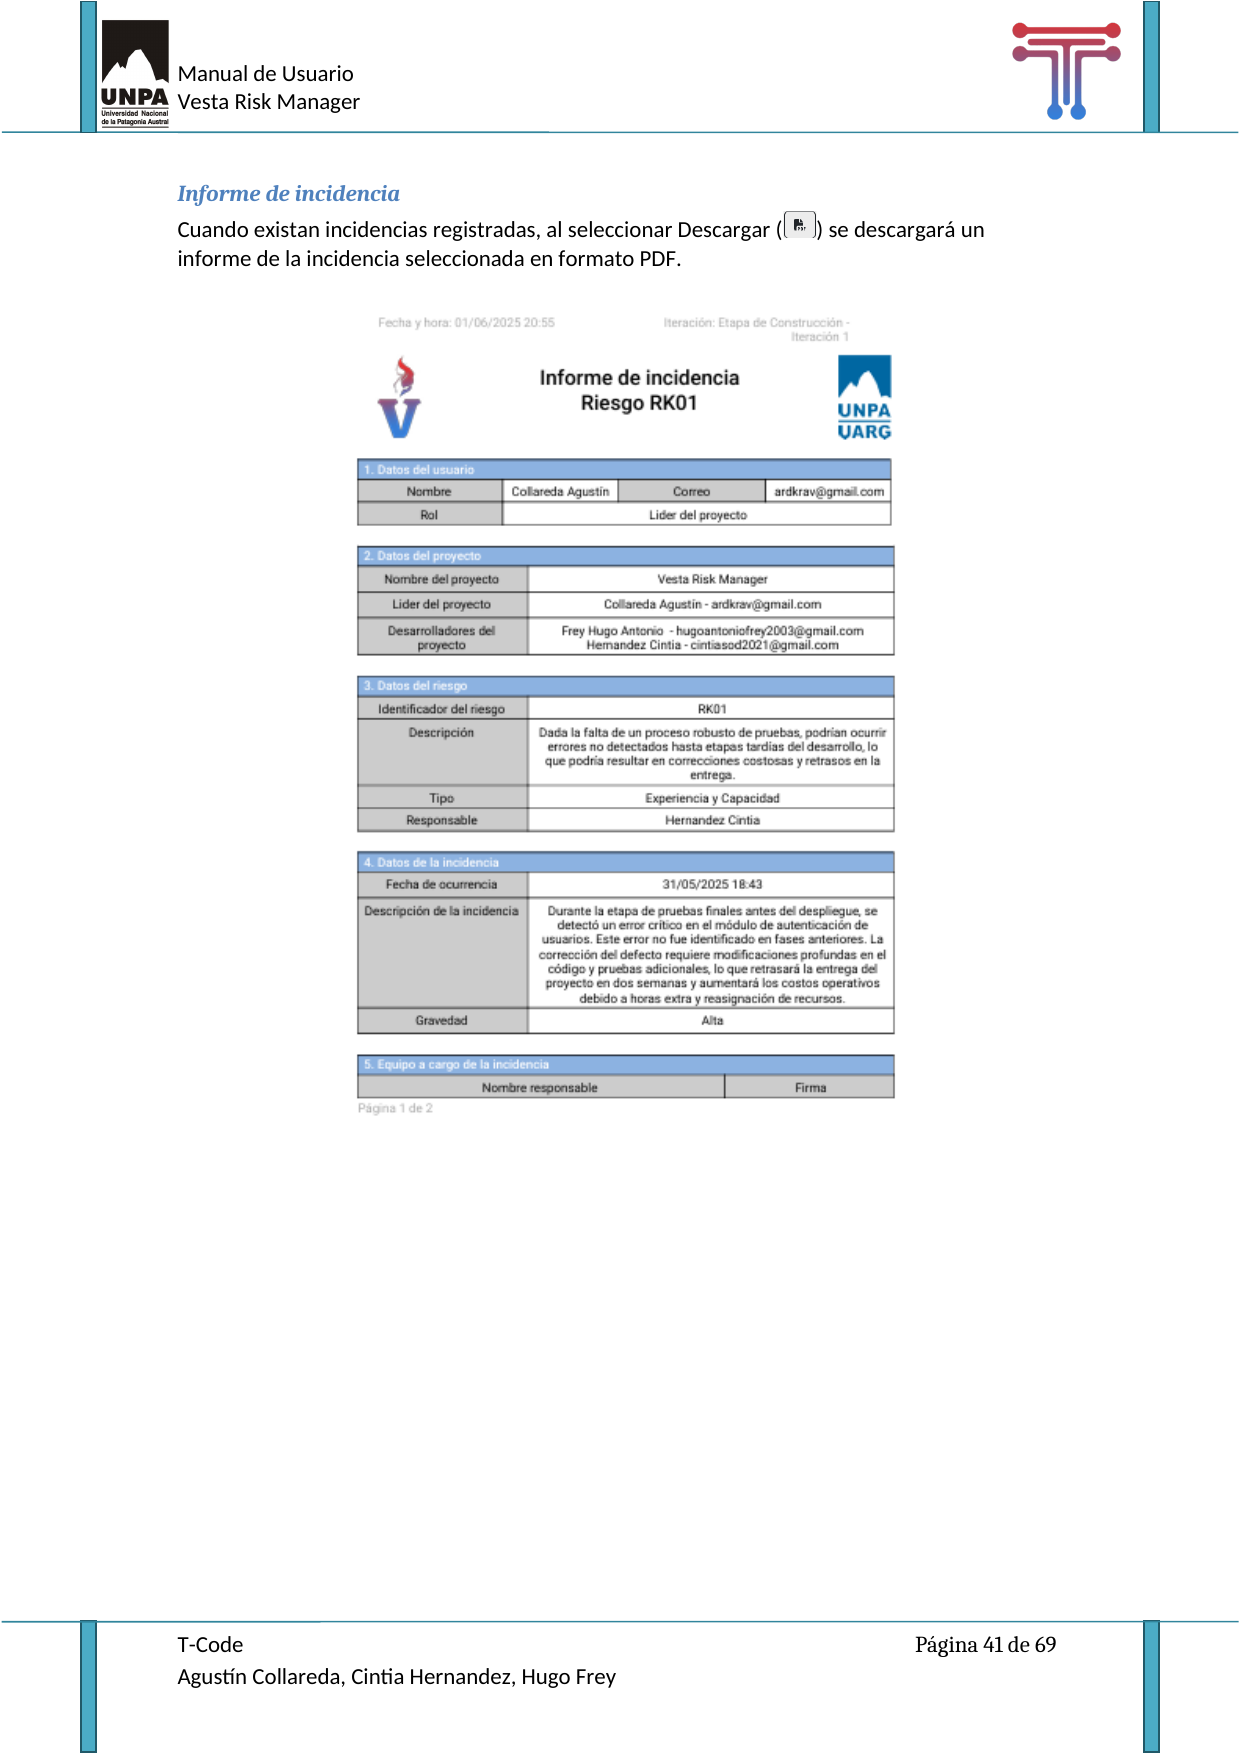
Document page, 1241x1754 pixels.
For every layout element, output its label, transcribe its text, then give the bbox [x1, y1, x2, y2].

picture [783, 211, 817, 238]
picture [100, 18, 170, 129]
picture [323, 299, 917, 1144]
text Cuando existan incidencias registradas, al seleccionar Descargar () se descargará un informe de la incidencia seleccionada en formato PDF. [177, 211, 1063, 272]
picture [1012, 19, 1122, 122]
subtitle Informe de incidencia [177, 181, 1063, 207]
